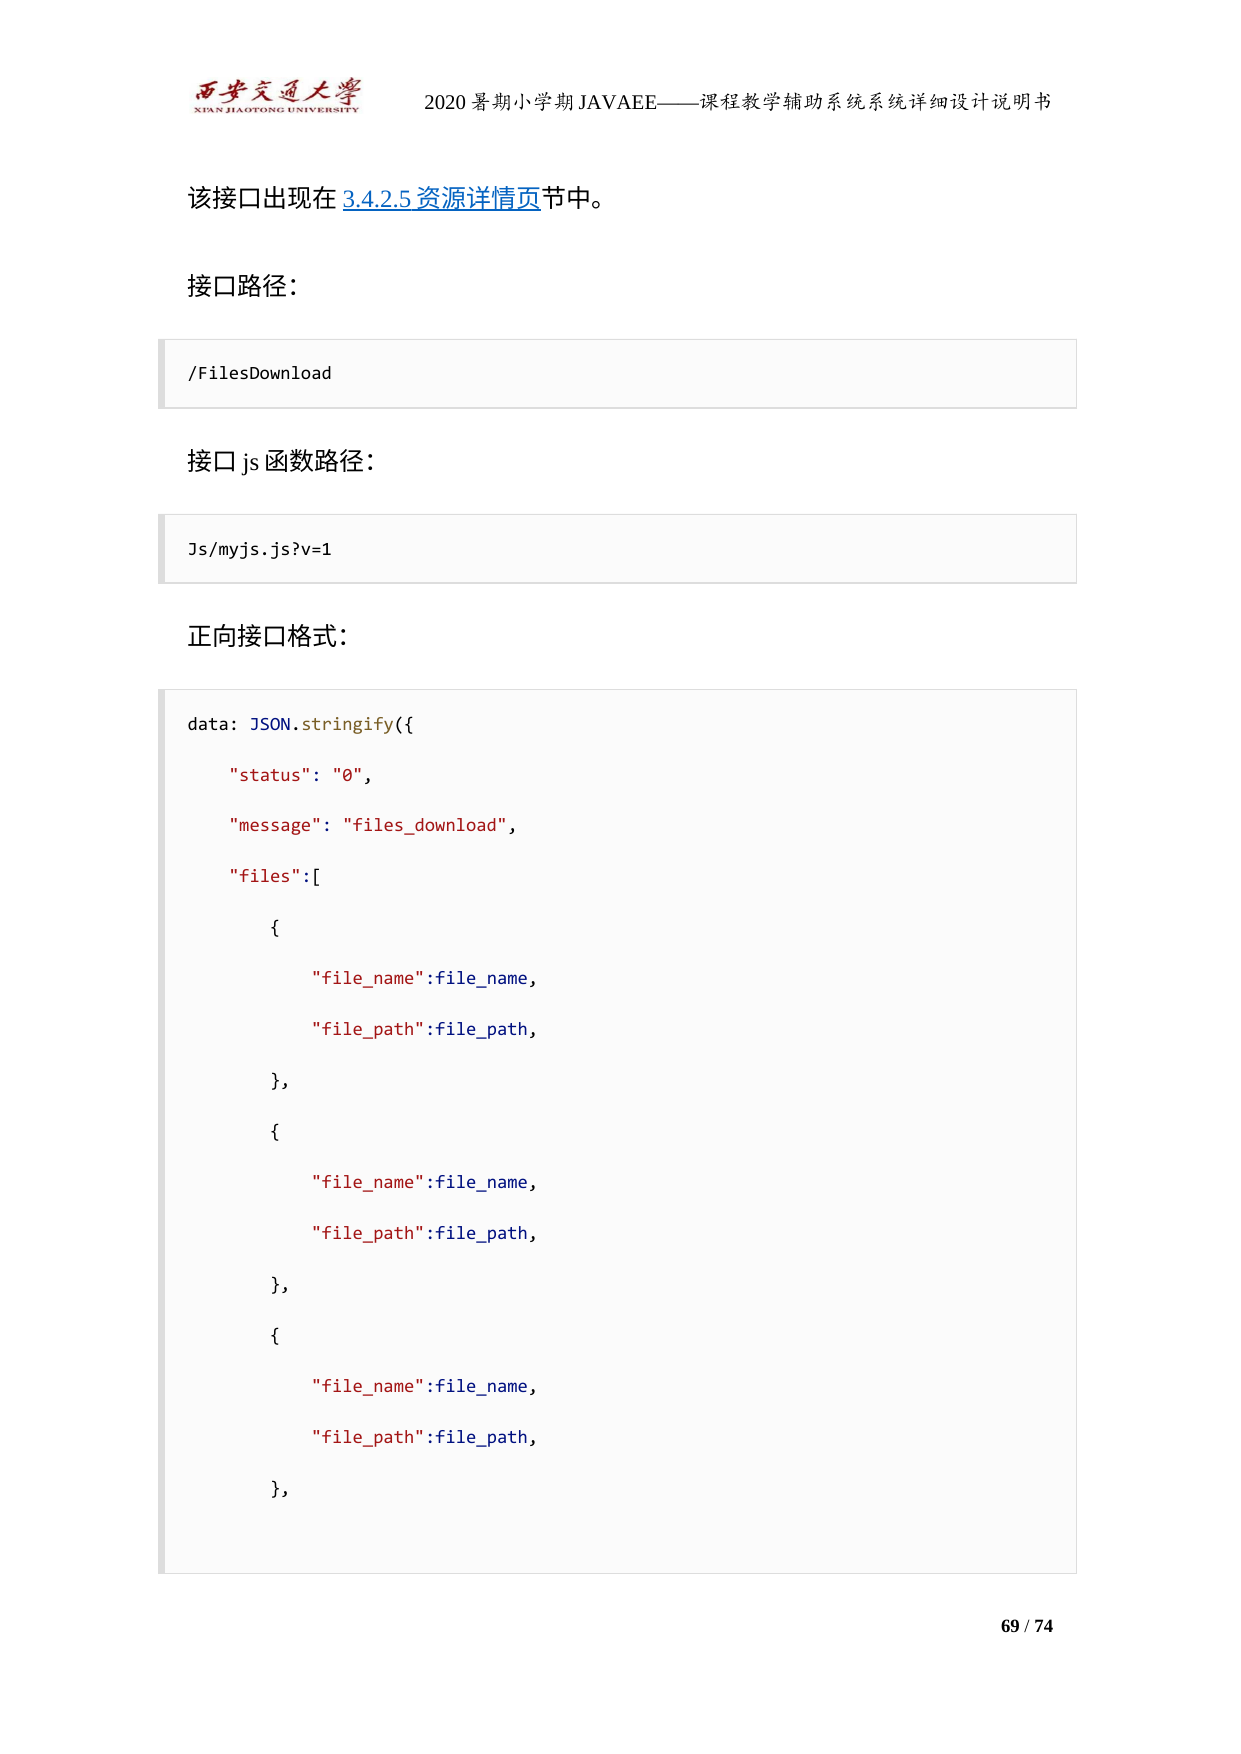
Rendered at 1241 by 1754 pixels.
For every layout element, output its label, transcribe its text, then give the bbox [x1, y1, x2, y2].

text "message": "files_download", [165, 791, 1076, 841]
text 接口路径： [187, 251, 1053, 319]
text "files":[ [165, 841, 1076, 892]
text }, [165, 1249, 1076, 1300]
text }, [165, 1453, 1076, 1504]
text "file_path":file_path, [165, 994, 1076, 1045]
text 接口js函数路径： [187, 426, 1053, 494]
text "file_name":file_name, [165, 1147, 1076, 1198]
text "status": "0", [165, 739, 1076, 791]
text 正向接口格式： [187, 601, 1053, 669]
text }, [165, 1045, 1076, 1096]
text /FilesDownload [165, 340, 1076, 407]
text { [165, 1300, 1076, 1351]
text Js/myjs.js?v=1 [165, 515, 1076, 582]
text 该接口出现在3.4.2.5资源详情页节中。 [187, 163, 1053, 231]
picture [189, 77, 364, 114]
text { [165, 892, 1076, 943]
text data: JSON.stringify({ [165, 690, 1076, 739]
text "file_path":file_path, [165, 1402, 1076, 1453]
text "file_path":file_path, [165, 1198, 1076, 1249]
text "file_name":file_name, [165, 943, 1076, 994]
text "file_name":file_name, [165, 1351, 1076, 1402]
text { [165, 1096, 1076, 1147]
